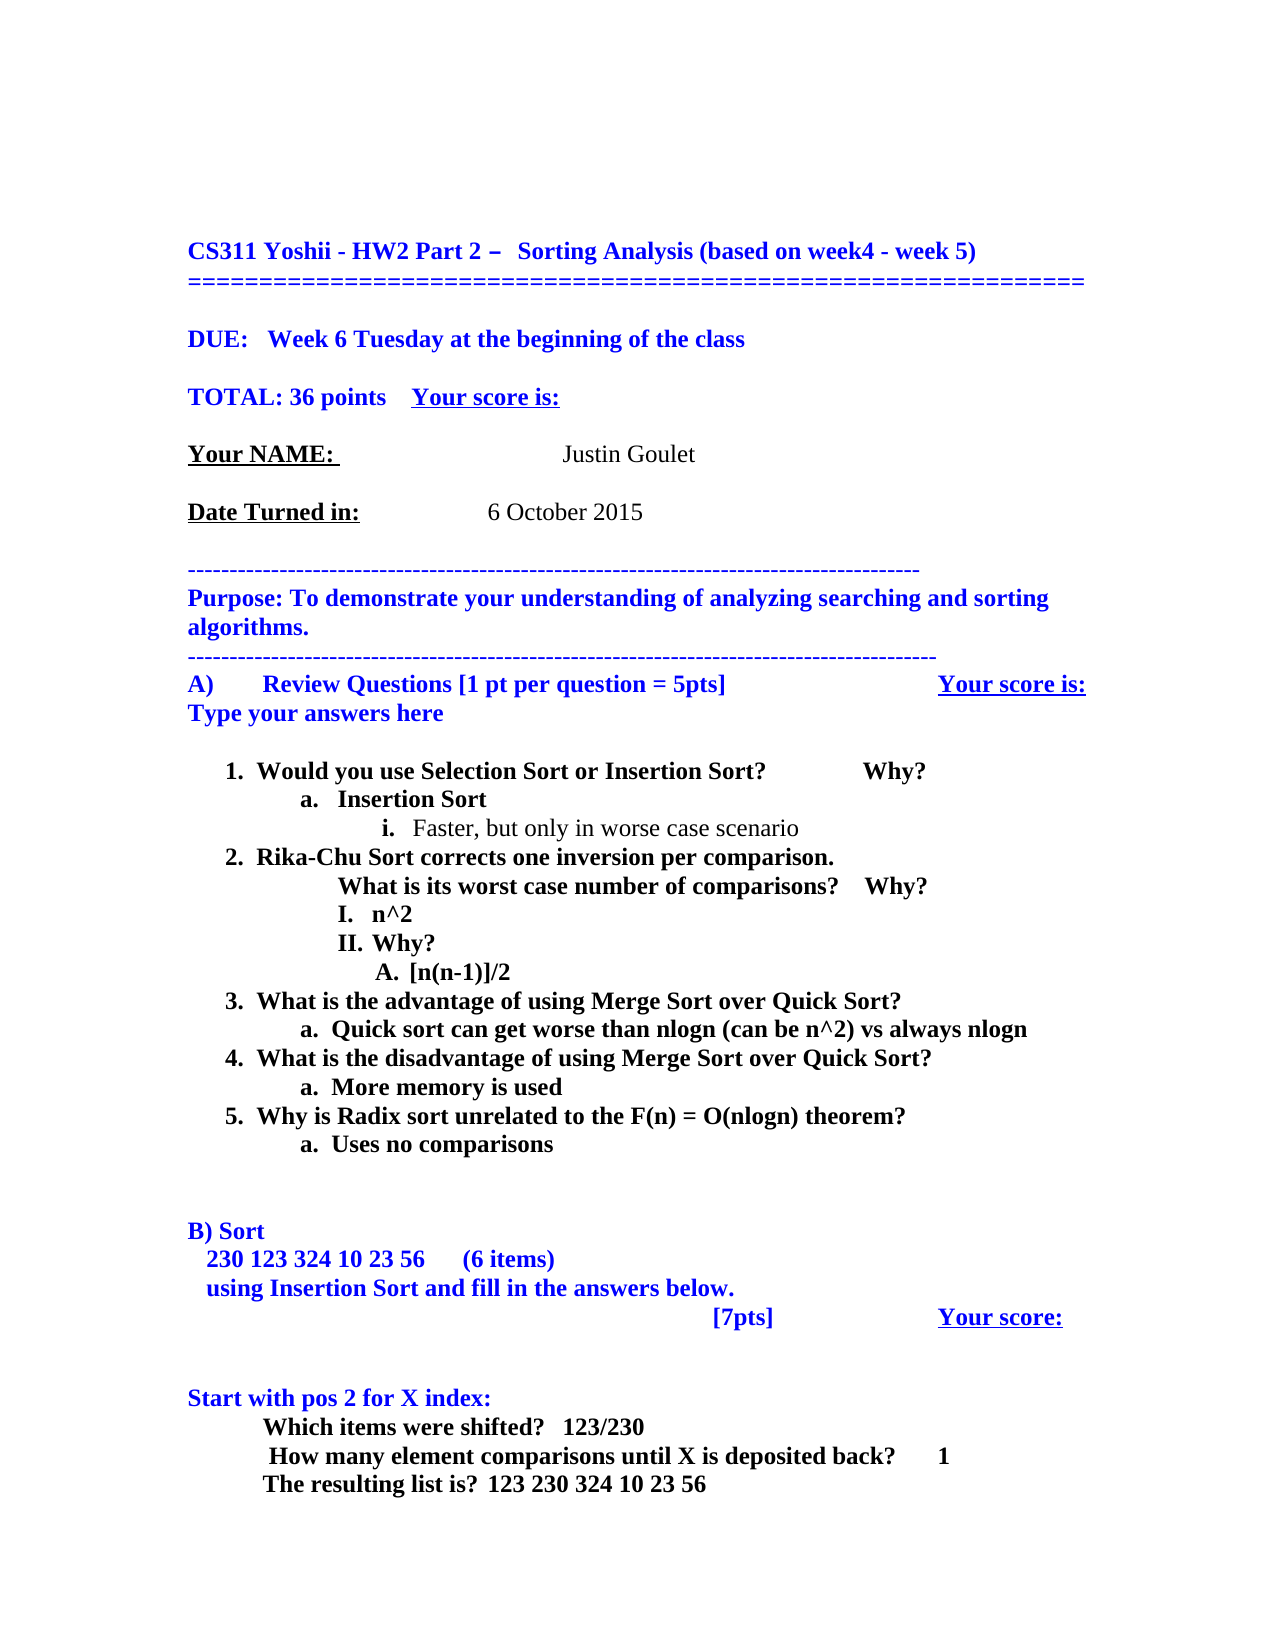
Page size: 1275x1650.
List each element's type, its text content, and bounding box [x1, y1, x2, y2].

list Faster, but only in worse case scenario [382, 813, 1087, 842]
text Start with pos 2 for X index: [187, 1383, 1087, 1412]
list Uses no comparisons [300, 1129, 1087, 1158]
text Your NAME: Justin Goulet [187, 439, 1087, 468]
text ------------------------------------------------------------------------------------------ [187, 641, 1087, 669]
list Quick sort can get worse than nlogn (can be n^2) vs always nlogn [300, 1014, 1087, 1043]
text What is its worst case number of comparisons? Why? [337, 871, 1087, 899]
text [7pts] Your score: [187, 1302, 1087, 1331]
text Which items were shifted? 123/230 [187, 1412, 1087, 1441]
list Why? [337, 928, 1087, 957]
text DUE: Week 6 Tuesday at the beginning of the class [187, 324, 1087, 353]
text CS311 Yoshii - HW2 Part 2 – Sorting Analysis (based on week4 - week 5) [187, 236, 1087, 267]
text Date Turned in: 6 October 2015 [187, 497, 1087, 526]
list Rika-Chu Sort corrects one inversion per comparison. [225, 842, 1087, 871]
text B) Sort [187, 1216, 1087, 1244]
list [n(n-1)]/2 [375, 957, 1087, 986]
text Type your answers here [187, 698, 1087, 727]
list What is the advantage of using Merge Sort over Quick Sort? [225, 986, 1087, 1014]
text =============================================================== [187, 267, 1087, 296]
text How many element comparisons until X is deposited back? 1 [187, 1441, 1087, 1469]
text Purpose: To demonstrate your understanding of analyzing searching and sorting algorithms. [187, 583, 1087, 641]
list What is the disadvantage of using Merge Sort over Quick Sort? [225, 1043, 1087, 1072]
list Why is Radix sort unrelated to the F(n) = O(nlogn) theorem? [225, 1101, 1087, 1129]
text 230 123 324 10 23 56 (6 items) [187, 1244, 1087, 1273]
list Would you use Selection Sort or Insertion Sort? Why? [225, 756, 1087, 784]
text TOTAL: 36 points Your score is: [187, 382, 1087, 411]
list n^2 [337, 899, 1087, 928]
text ---------------------------------------------------------------------------------------- [187, 554, 1087, 583]
text using Insertion Sort and fill in the answers below. [187, 1273, 1087, 1302]
list Insertion Sort [300, 784, 1087, 813]
list Review Questions [1 pt per question = 5pts] Your score is: [187, 669, 1087, 698]
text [187, 1469, 1087, 1498]
list More memory is used [300, 1072, 1087, 1101]
